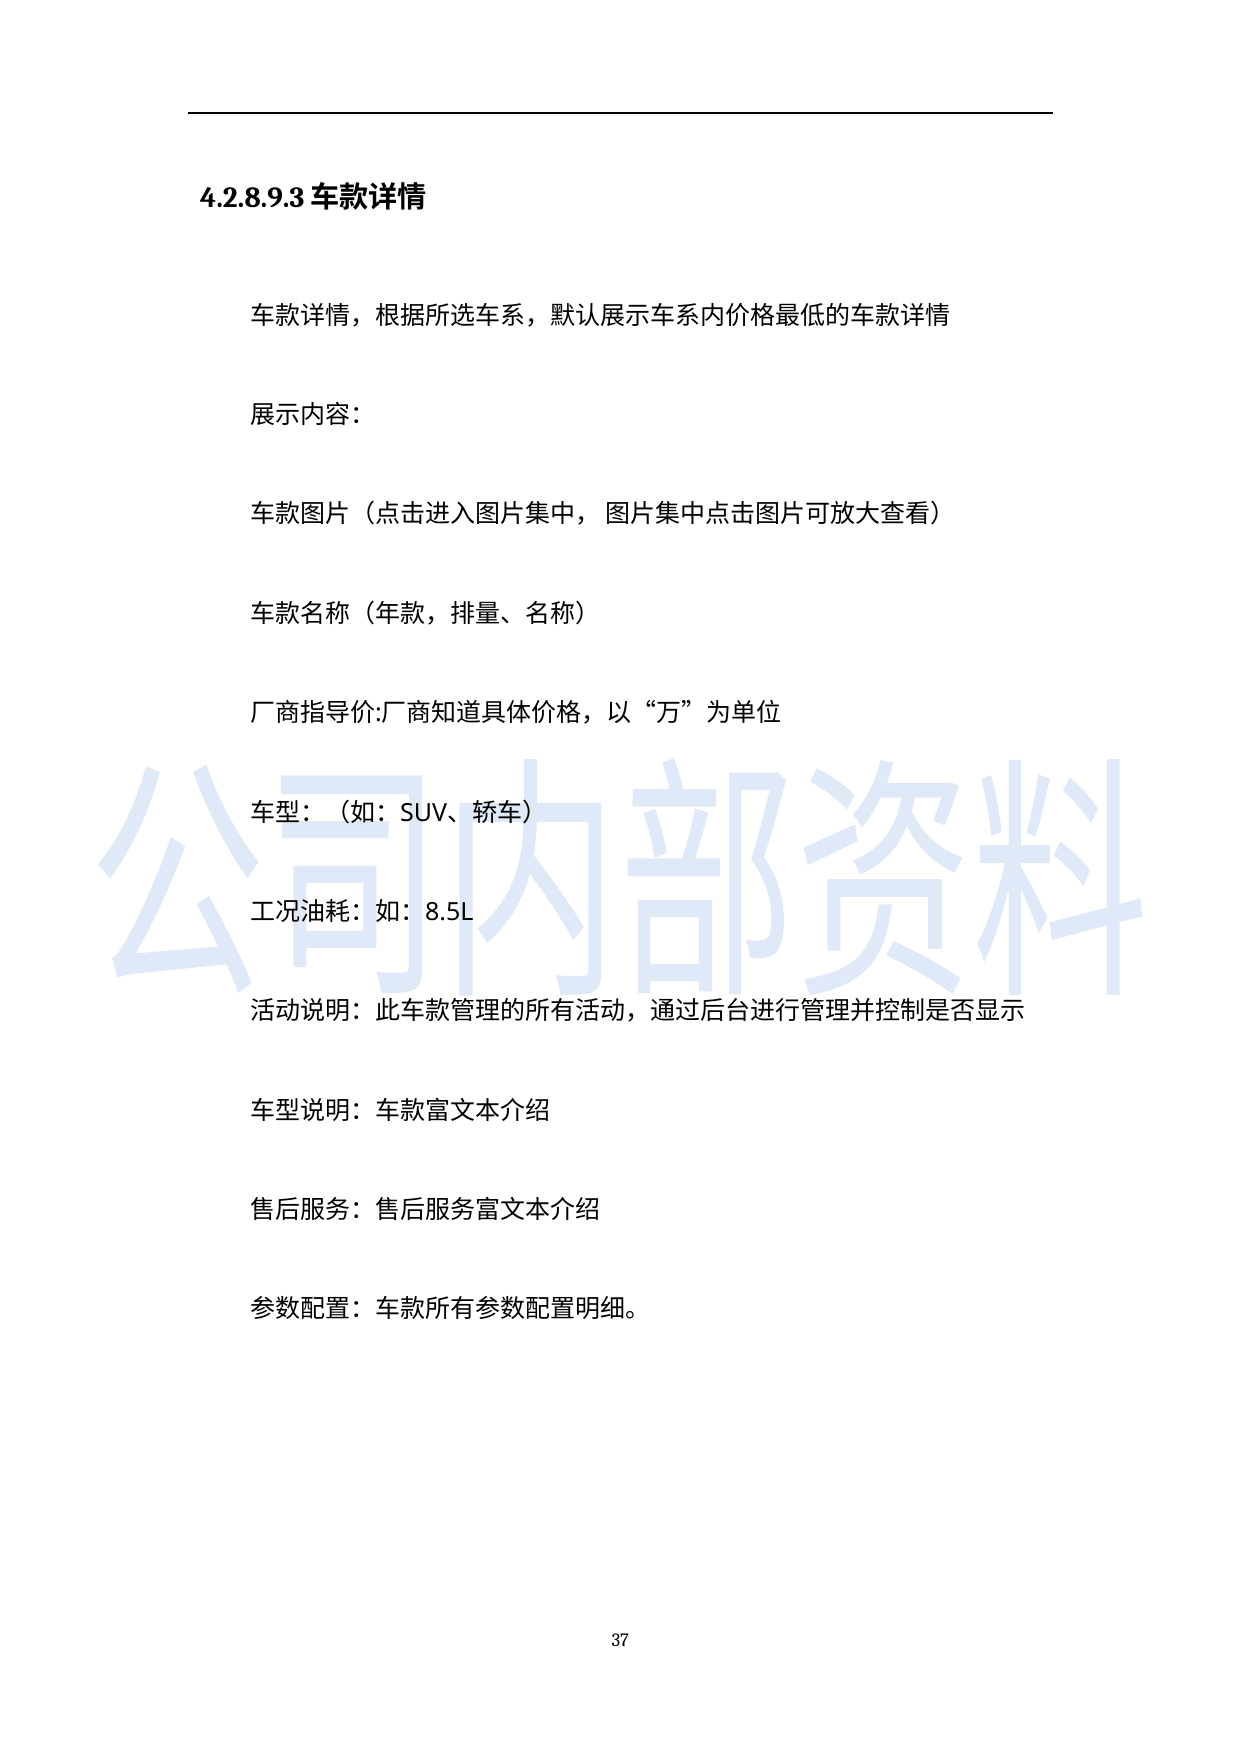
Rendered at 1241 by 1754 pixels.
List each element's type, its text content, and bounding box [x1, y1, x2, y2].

text 厂商指导价:厂商知道具体价格，以“万”为单位 [200, 678, 1040, 743]
text 车型说明：车款富文本介绍 [200, 1076, 1040, 1141]
subtitle 4.2.8.9.3车款详情 [200, 162, 1040, 227]
text 车款名称（年款，排量、名称） [200, 579, 1040, 644]
text 车款图片（点击进入图片集中， 图片集中点击图片可放大查看） [200, 479, 1040, 544]
text 车款详情，根据所选车系，默认展示车系内价格最低的车款详情 [200, 281, 1040, 346]
text 活动说明：此车款管理的所有活动，通过后台进行管理并控制是否显示 [200, 976, 1040, 1041]
text 车型：（如：SUV、轿车） [200, 778, 1040, 843]
text 工况油耗：如：8.5L [200, 877, 1040, 942]
text 售后服务：售后服务富文本介绍 [200, 1175, 1040, 1240]
text 参数配置：车款所有参数配置明细。 [200, 1274, 1040, 1339]
text 展示内容： [200, 380, 1040, 445]
